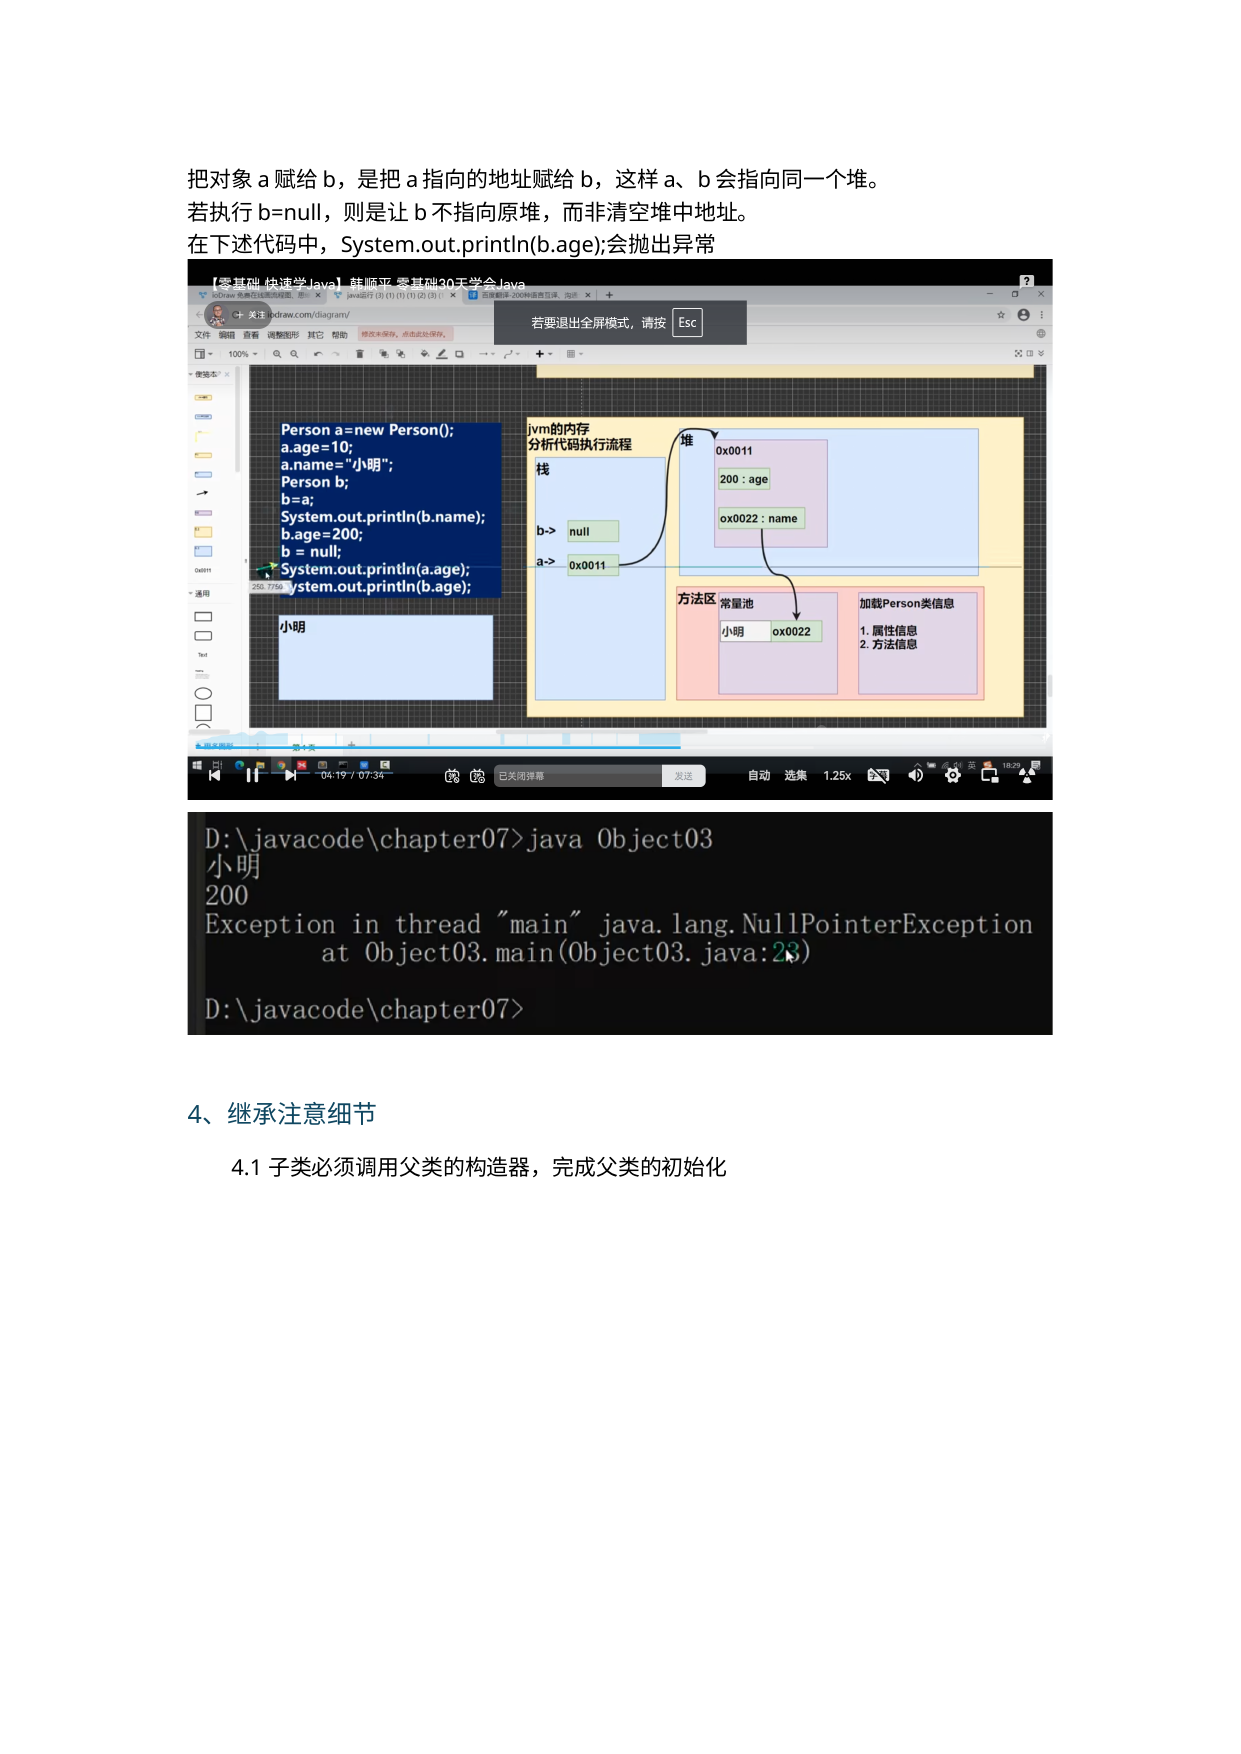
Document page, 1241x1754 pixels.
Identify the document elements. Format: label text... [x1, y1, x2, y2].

text 把对象a赋给b，是把a指向的地址赋给b，这样a、b会指向同一个堆。 [187, 162, 1053, 194]
text 4.1 子类必须调用父类的构造器，完成父类的初始化 [187, 1149, 1053, 1182]
text 若执行b=null，则是让b不指向原堆，而非清空堆中地址。 [187, 194, 1053, 227]
subtitle 4、继承注意细节 [187, 1080, 1053, 1145]
picture [187, 259, 1053, 800]
text 在下述代码中，System.out.println(b.age);会抛出异常 [187, 227, 1053, 259]
picture [187, 812, 1053, 1035]
